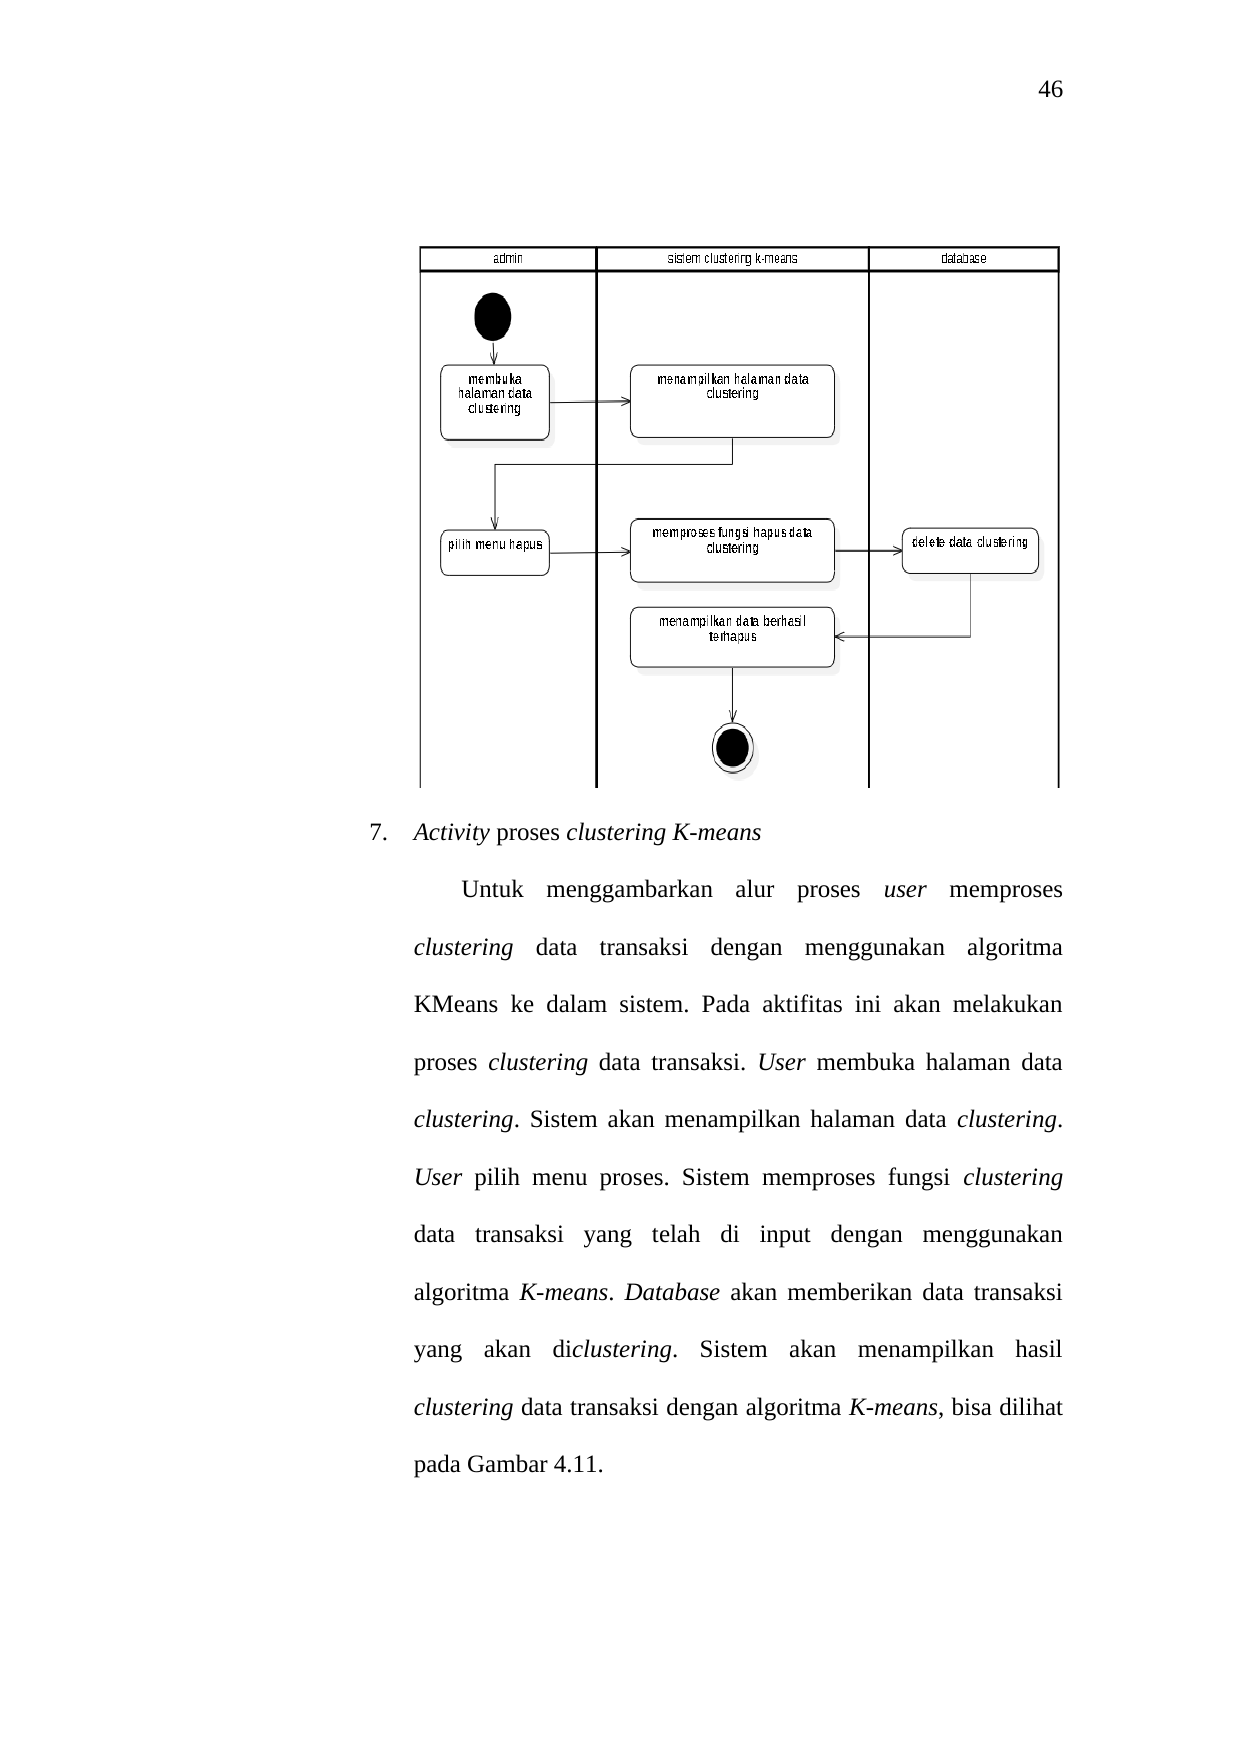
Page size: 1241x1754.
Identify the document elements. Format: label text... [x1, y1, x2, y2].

list Activity proses clustering K-means [369, 817, 1063, 845]
picture [413, 236, 1065, 788]
list Untuk menggambarkan alur proses user memproses clustering data transaksi dengan menggunakan algoritma KMeans ke dalam sistem. Pada aktifitas ini akan melakukan proses clustering data transaksi. User membuka halaman data clustering. Sistem akan menampilkan halaman data clustering. User pilih menu proses. Sistem memproses fungsi clustering data transaksi yang telah di input dengan menggunakan algoritma K-means. Database akan memberikan data transaksi yang akan diclustering. Sistem akan menampilkan hasil clustering data transaksi dengan algoritma K-means, bisa dilihat pada Gambar 4.11. [413, 874, 1063, 1478]
